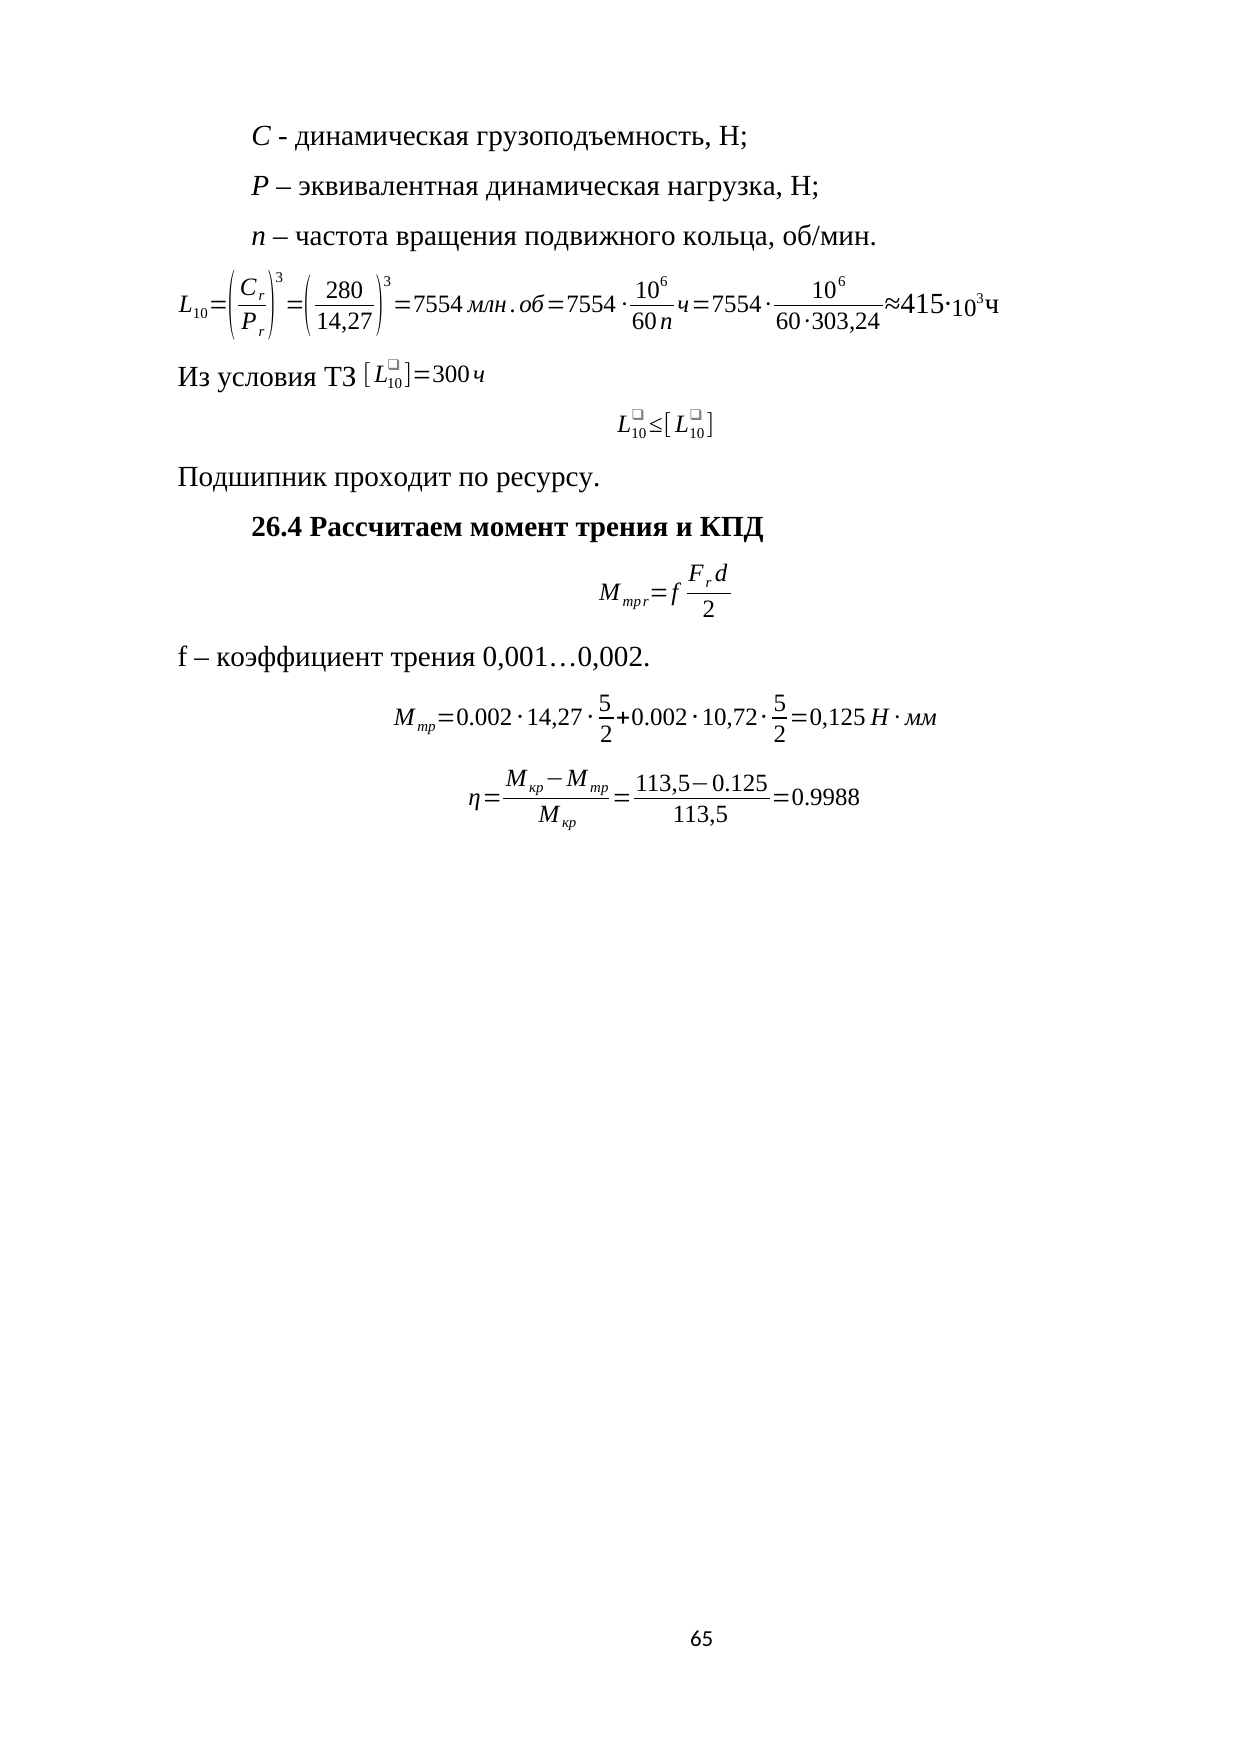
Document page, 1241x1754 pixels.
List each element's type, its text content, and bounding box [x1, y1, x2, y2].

text Подшипник проходит по ресурсу. [177, 459, 1152, 492]
text ≈415∙ч [177, 269, 1152, 342]
text С - динамическая грузоподъемность, Н; [192, 118, 1152, 152]
text Из условия ТЗ [177, 359, 1152, 392]
subtitle 26.4 Рассчитаем момент трения и КПД [177, 509, 1152, 543]
text Р – эквивалентная динамическая нагрузка, Н; [192, 168, 1152, 202]
text n – частота вращения подвижного кольца, об/мин. [192, 218, 1152, 252]
text f – коэффициент трения 0,001…0,002. [177, 639, 1152, 672]
